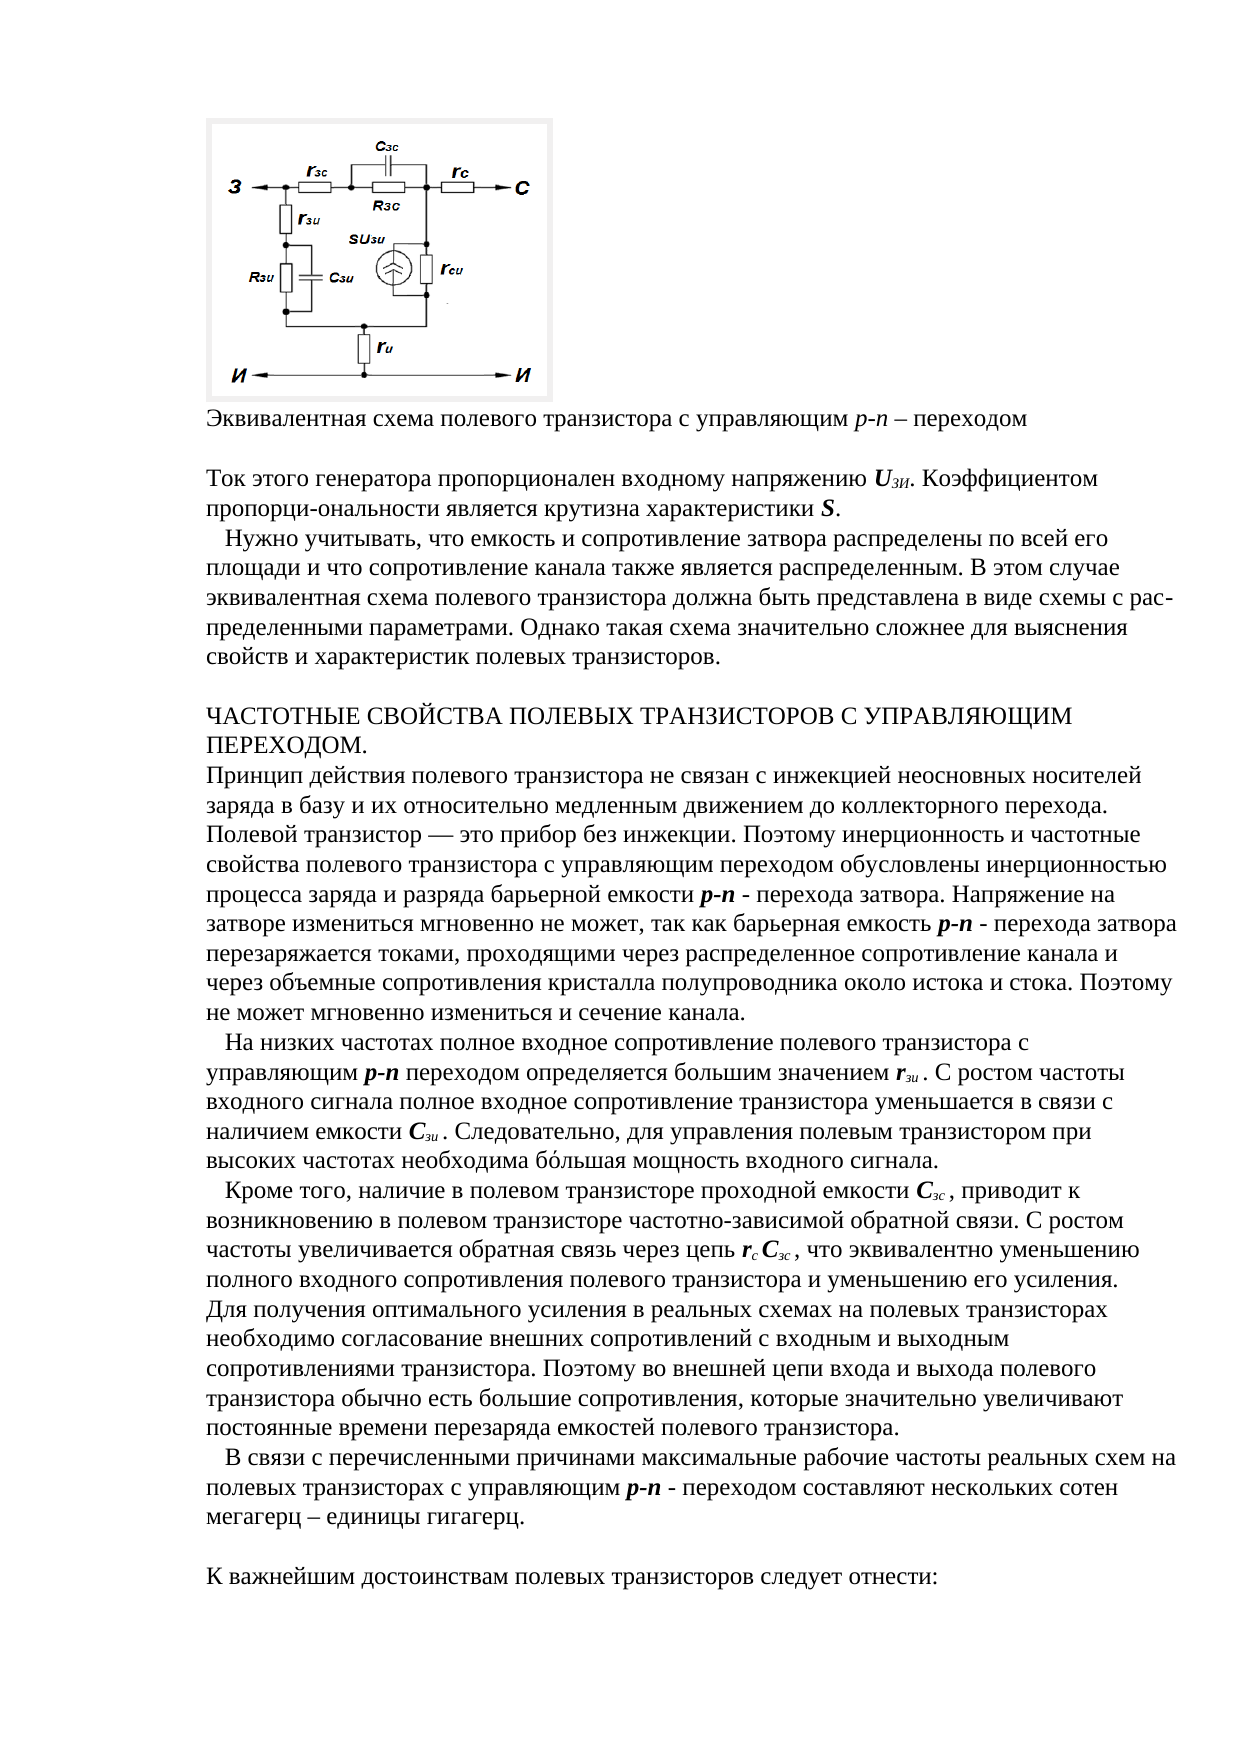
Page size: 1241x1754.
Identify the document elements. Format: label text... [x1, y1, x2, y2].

text Эквивалентная схема полевого транзистора с управляющим p-n – переходом [206, 403, 1178, 432]
text На низких частотах полное входное сопротивление полевого транзистора с управляющим p-n переходом определяется большим значением rзи . С ростом частоты входного сигнала полное входное сопротивление транзистора уменьшается в связи с наличием емкости Сзи . Следовательно, для управления полевым транзистором при высоких частотах необходима бόльшая мощность входного сигнала. [206, 1027, 1178, 1174]
text Ток этого генератора пропорционален входному напряжению UЗИ. Коэффициентом пропорци-ональности является крутизна характеристики S. [206, 463, 1178, 522]
text В связи с перечисленными причинами максимальные рабочие частоты реальных схем на полевых транзисторах с управляющим p-n - переходом составляют нескольких сотен мегагерц – единицы гигагерц. [206, 1442, 1178, 1530]
text ЧАСТОТНЫЕ СВОЙСТВА ПОЛЕВЫХ ТРАНЗИСТОРОВ С УПРАВЛЯЮЩИМ ПЕРЕХОДОМ. [206, 701, 1178, 759]
text Кроме того, наличие в полевом транзисторе проходной емкости Сзс , приводит к возникновению в полевом транзисторе частотно-зависимой обратной связи. С ростом частоты увеличивается обратная связь через цепь rс Сзс , что эквивалентно уменьшению полного входного сопротивления полевого транзистора и уменьшению его усиления. [206, 1175, 1178, 1293]
text Нужно учитывать, что емкость и сопротивление затвора распределены по всей его площади и что сопротивление канала также является распределенным. В этом случае эквивалентная схема полевого транзистора должна быть представлена в виде схемы с распределенными параметрами. Однако такая схема значительно сложнее для выяснения свойств и характеристик полевых транзисторов. [206, 523, 1178, 670]
text К важнейшим достоинствам полевых транзисторов следует отнести: [206, 1561, 1178, 1590]
text Для получения оптимального усиления в реальных схемах на полевых транзисторах необходимо согласование внешних сопротивлений с входным и выходным сопротивлениями транзистора. Поэтому во внешней цепи входа и выхода полевого транзистора обычно есть большие сопротивления, которые значительно увеличивают постоянные времени перезаряда емкостей полевого транзистора. [206, 1294, 1178, 1441]
picture [212, 124, 547, 396]
text Принцип действия полевого транзистора не связан с инжекцией неосновных носителей заряда в базу и их относительно медленным движением до коллекторного перехода. Полевой транзистор — это прибор без инжекции. Поэтому инерционность и частотные свойства полевого транзистора с управляющим переходом обусловлены инерционностью процесса заряда и разряда барьерной емкости p-n - перехода затвора. Напряжение на затворе измениться мгновенно не может, так как барьерная емкость p-n - перехода затвора перезаряжается токами, проходящими через распределенное сопротивление канала и через объемные сопротивления кристалла полупроводника около истока и стока. Поэтому не может мгновенно измениться и сечение канала. [206, 760, 1178, 1026]
